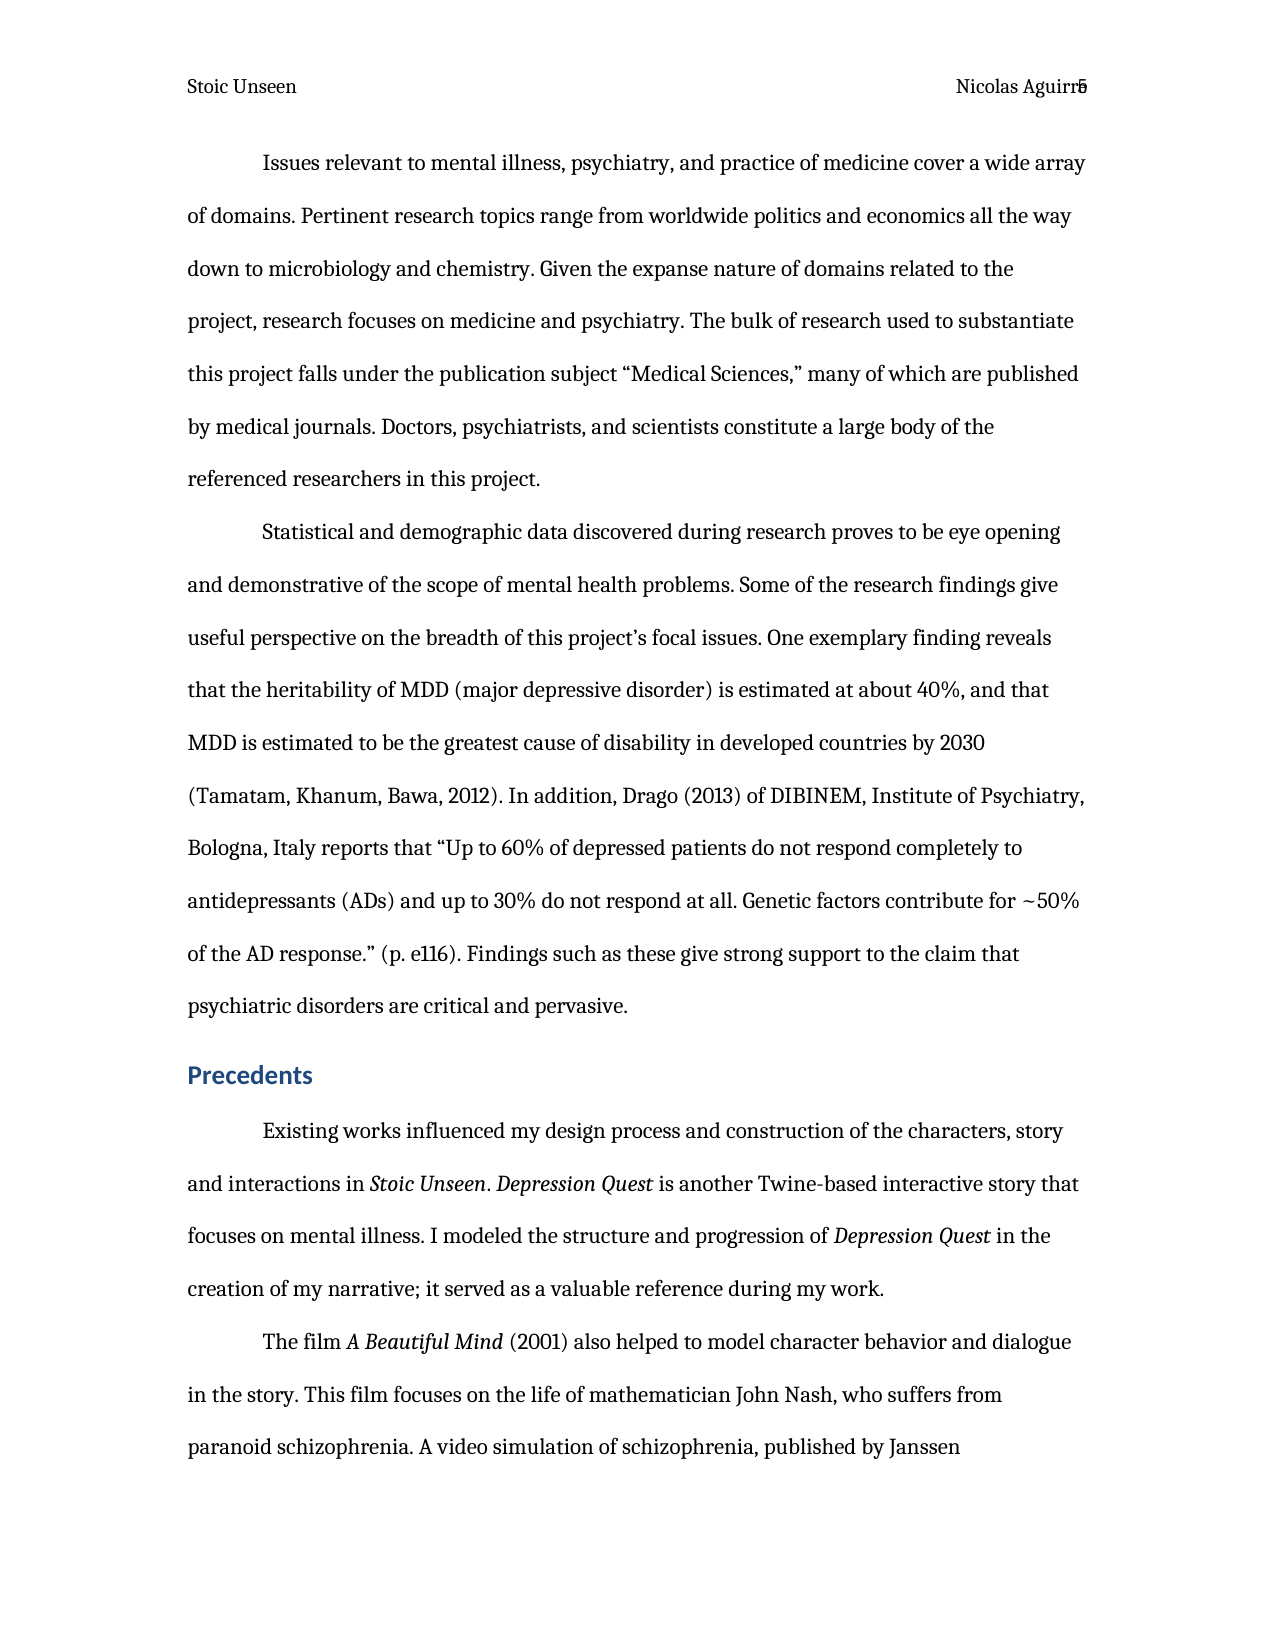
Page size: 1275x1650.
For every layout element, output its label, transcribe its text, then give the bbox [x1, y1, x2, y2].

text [187, 1329, 1087, 1461]
text Statistical and demographic data discovered during research proves to be eye opening and demonstrative of the scope of mental health problems. Some of the research findings give useful perspective on the breadth of this project’s focal issues. One exemplary finding reveals that the heritability of MDD (major depressive disorder) is estimated at about 40%, and that MDD is estimated to be the greatest cause of disability in developed countries by 2030 (Tamatam, Khanum, Bawa, 2012). In addition, Drago (2013) of DIBINEM, Institute of Psychiatry, Bologna, Italy reports that “Up to 60% of depressed patients do not respond completely to antidepressants (ADs) and up to 30% do not respond at all. Genetic factors contribute for ~50% of the AD response.” (p. e116). Findings such as these give strong support to the claim that psychiatric disorders are critical and pervasive. [187, 519, 1087, 1020]
text Issues relevant to mental illness, psychiatry, and practice of medicine cover a wide array of domains. Pertinent research topics range from worldwide politics and economics all the way down to microbiology and chemistry. Given the expanse nature of domains related to the project, research focuses on medicine and psychiatry. The bulk of research used to substantiate this project falls under the publication subject “Medical Sciences,” many of which are published by medical journals. Doctors, psychiatrists, and scientists constitute a large body of the referenced researchers in this project. [187, 150, 1087, 493]
text Existing works influenced my design process and construction of the characters, story and interactions in Stoic Unseen. Depression Quest is another Twine-based interactive story that focuses on mental illness. I modeled the structure and progression of Depression Quest in the creation of my narrative; it served as a valuable reference during my work. [187, 1118, 1087, 1302]
subtitle Precedents [187, 1058, 1087, 1092]
